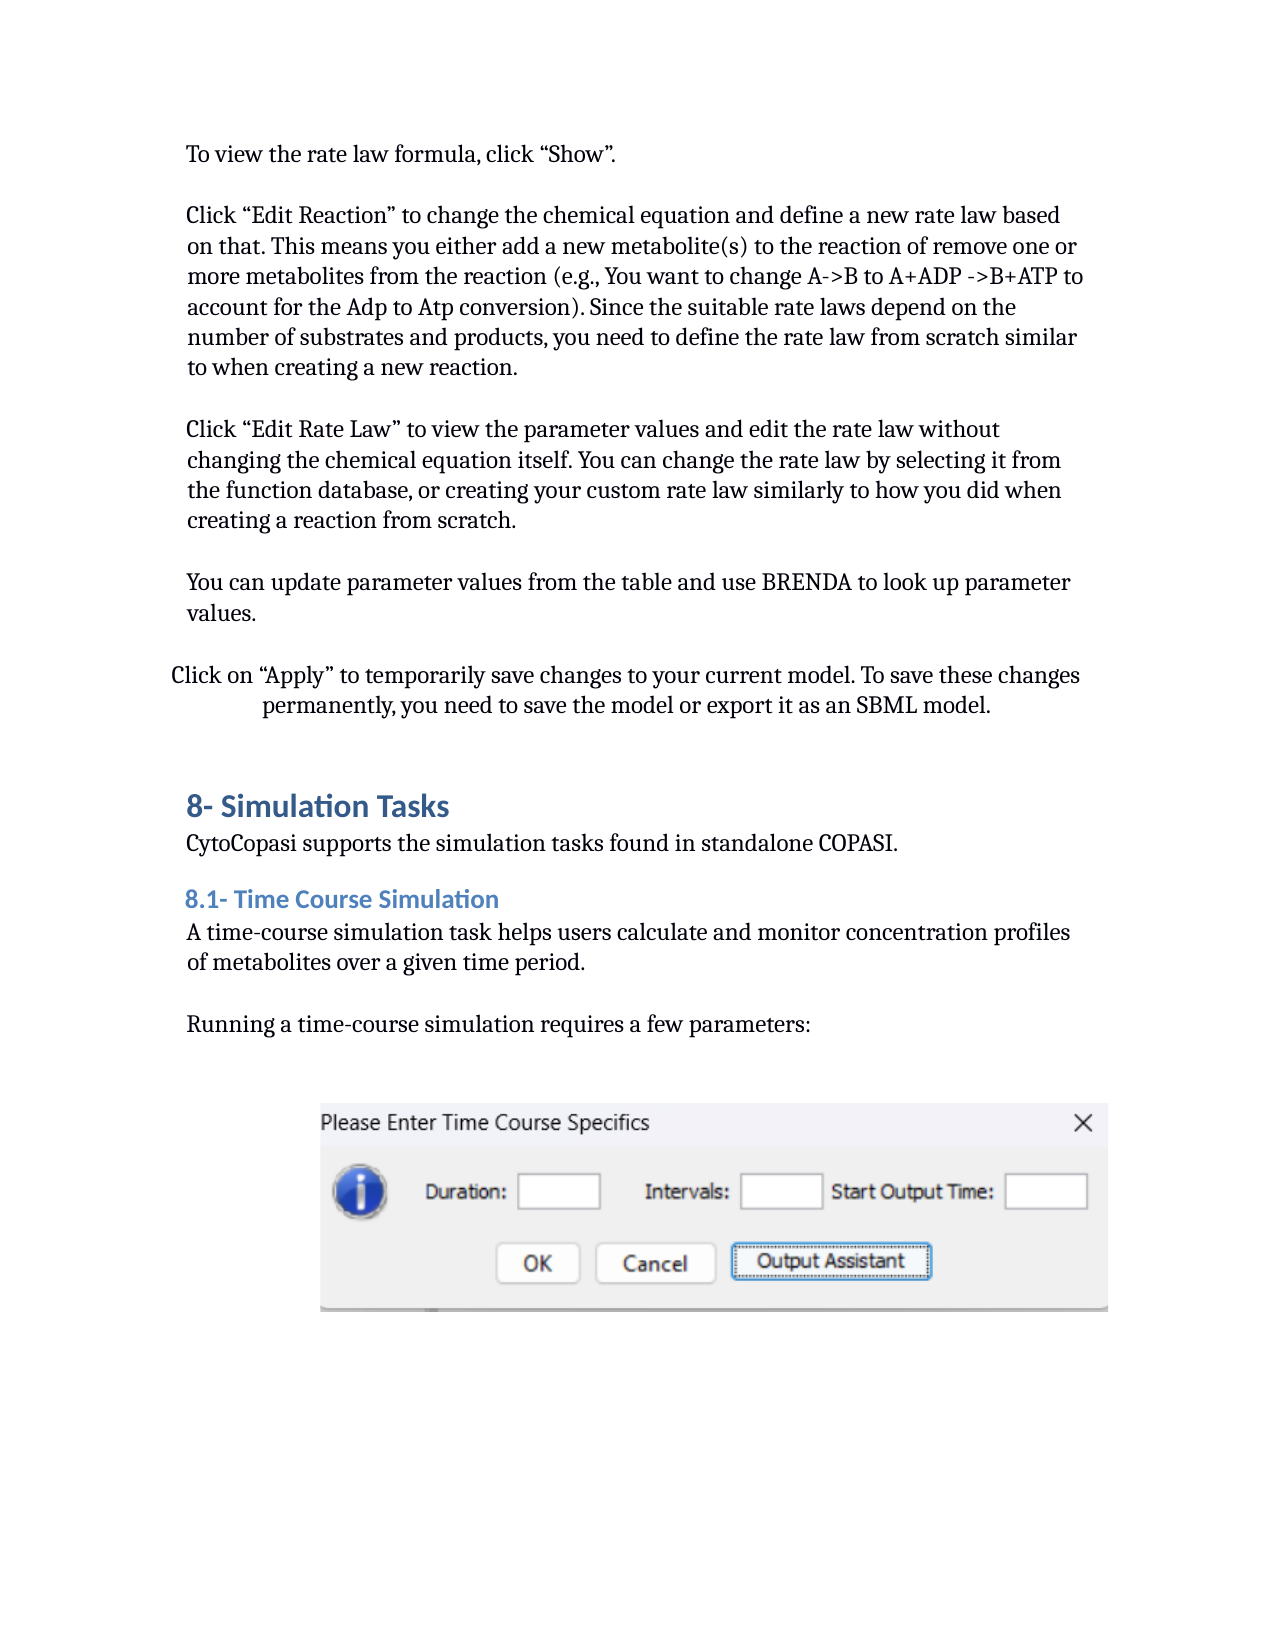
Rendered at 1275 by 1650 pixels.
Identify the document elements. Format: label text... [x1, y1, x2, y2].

text Click “Edit Rate Law” to view the parameter values and edit the rate law without changing the chemical equation itself. You can change the rate law by selecting it from the function database, or creating your custom rate law similarly to how you did when creating a reaction from scratch. [186, 415, 1088, 535]
text CytoCopasi supports the simulation tasks found in standalone COPASI. [186, 829, 1088, 858]
text To view the rate law formula, click “Show”. [186, 140, 1093, 169]
subtitle 8.1- Time Course Simulation [184, 882, 1164, 915]
text Click on “Apply” to temporarily save changes to your current model. To save these changes permanently, you need to save the model or export it as an SBML model. [144, 661, 1108, 719]
text Click “Edit Reaction” to change the chemical equation and define a new rate law based on that. This means you either add a new metabolite(s) to the reaction of remove one or more metabolites from the reaction (e.g., You want to change A->B to A+ADP ->B+ATP to account for the Adp to Atp conversion). Since the suitable rate laws depend on the number of substrates and products, you need to define the rate law from scratch similar to when creating a new reaction. [186, 201, 1088, 382]
text Running a time-course simulation requires a few parameters: [186, 1010, 1088, 1039]
picture [320, 1103, 1109, 1312]
subtitle 8- Simulation Tasks [186, 785, 1164, 826]
text A time-course simulation task helps users calculate and monitor concentration profiles of metabolites over a given time period. [186, 918, 1088, 977]
text You can update parameter values from the table and use BRENDA to look up parameter values. [186, 568, 1088, 627]
